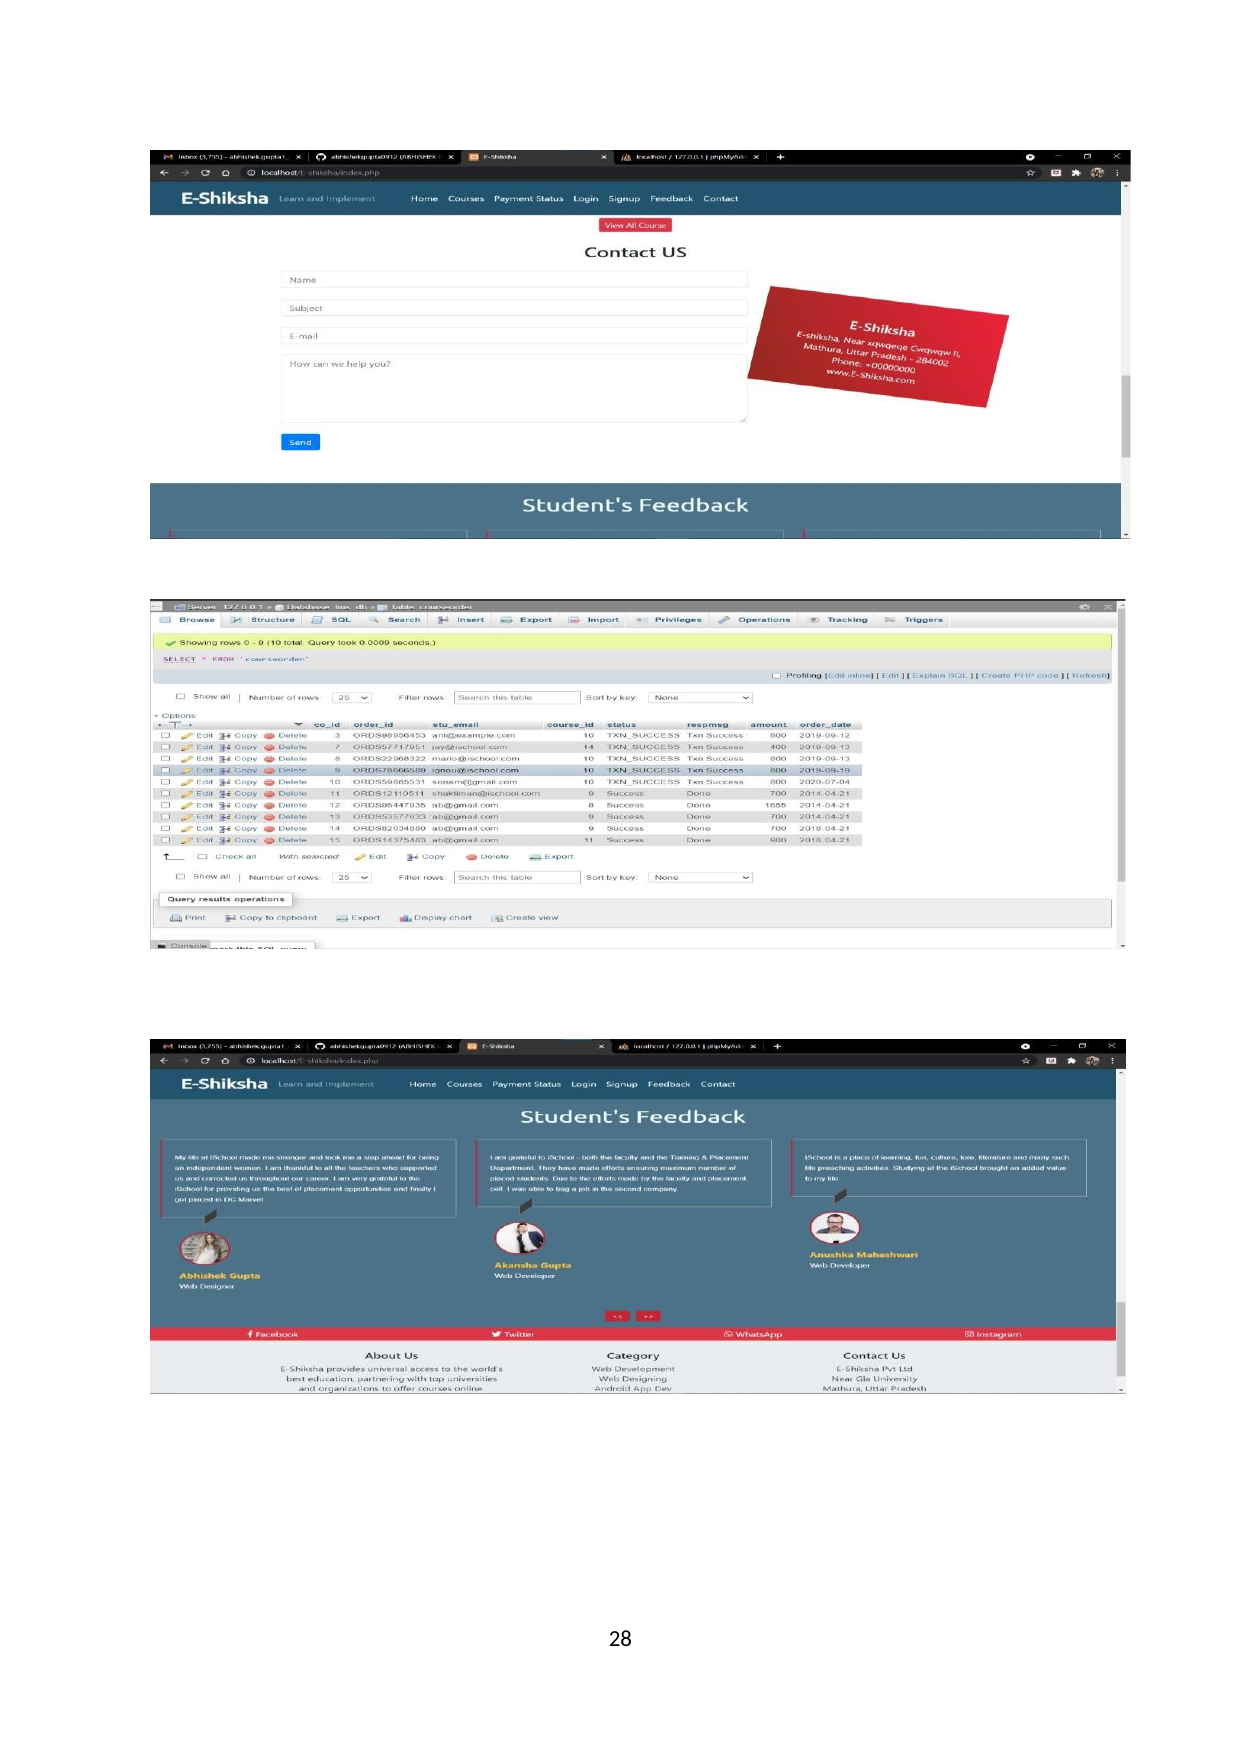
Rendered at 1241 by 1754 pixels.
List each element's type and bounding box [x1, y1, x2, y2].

picture [150, 599, 1126, 949]
picture [150, 150, 1131, 539]
picture [150, 1039, 1126, 1394]
